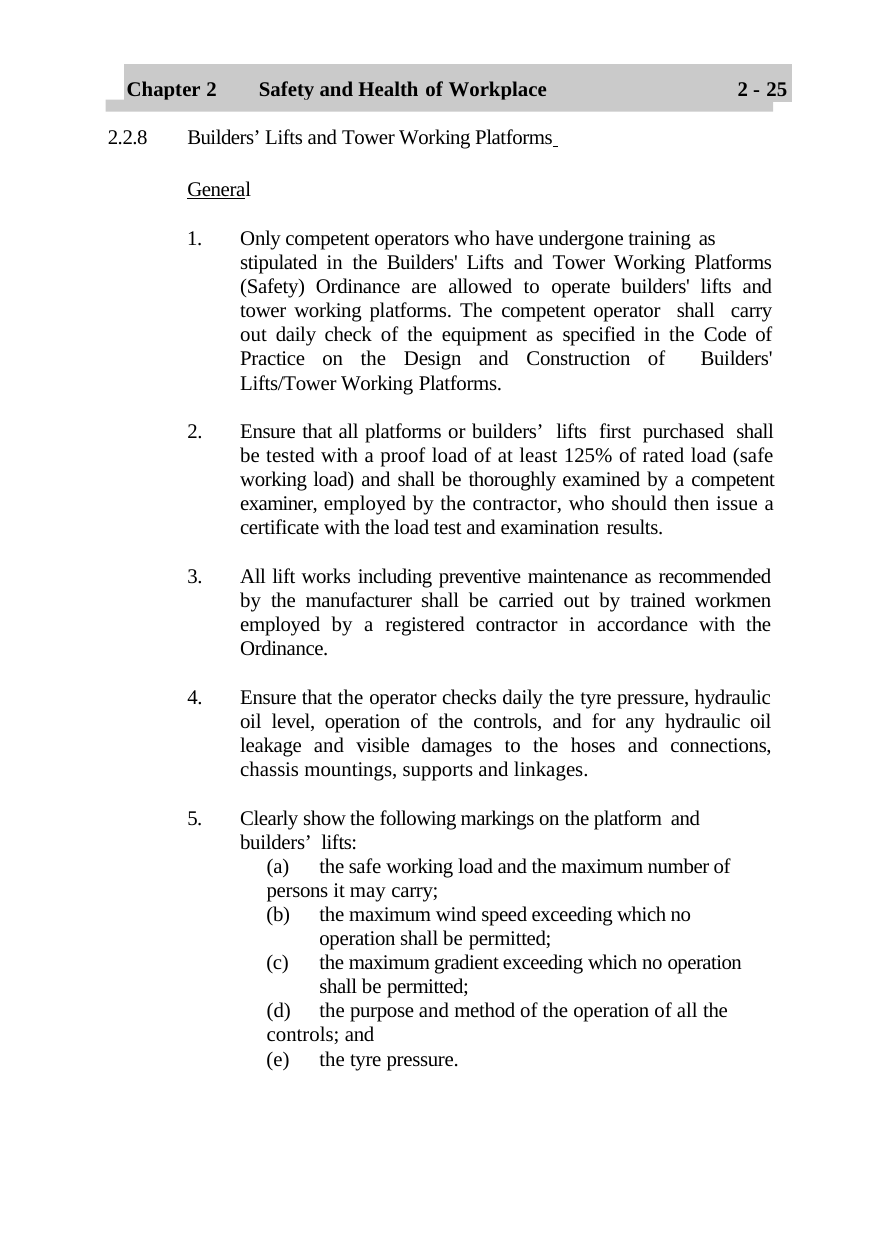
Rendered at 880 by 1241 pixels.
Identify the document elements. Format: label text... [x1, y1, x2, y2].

list Ensure that all platforms or builders’ lifts first purchased shall be tested with a proof load of at least 125% of rated load (safe working load) and shall be thoroughly examined by a competent examiner, employed by the contractor, who should then issue a certificate with the load test and examination results. [187, 419, 774, 539]
list the purpose and method of the operation of all the controls; and [266, 998, 729, 1046]
text stipulated in the Builders' Lifts and Tower Working Platforms (Safety) Ordinance are allowed to operate builders' lifts and tower working platforms. The competent operator shall carry out daily check of the equipment as specified in the Code of Practice on the Design and Construction of Builders' Lifts/Tower Working Platforms. [240, 250, 772, 394]
list Builders’ Lifts and Tower Working Platforms General [108, 125, 564, 201]
list Clearly show the following markings on the platform and builders’ lifts: [187, 806, 770, 854]
list the maximum wind speed exceeding which no operation shall be permitted; [266, 902, 695, 950]
list the maximum gradient exceeding which no operation shall be permitted; [266, 950, 748, 998]
list the safe working load and the maximum number of persons it may carry; [266, 854, 734, 902]
list All lift works including preventive maintenance as recommended by the manufacturer shall be carried out by trained workmen employed by a registered contractor in accordance with the Ordinance. [187, 564, 771, 660]
list the tyre pressure. [266, 1047, 796, 1071]
list Only competent operators who have undergone training as [187, 229, 796, 250]
list Ensure that the operator checks daily the tyre pressure, hydraulic oil level, operation of the controls, and for any hydraulic oil leakage and visible damages to the hoses and connections, chassis mountings, supports and linkages. [187, 685, 771, 781]
